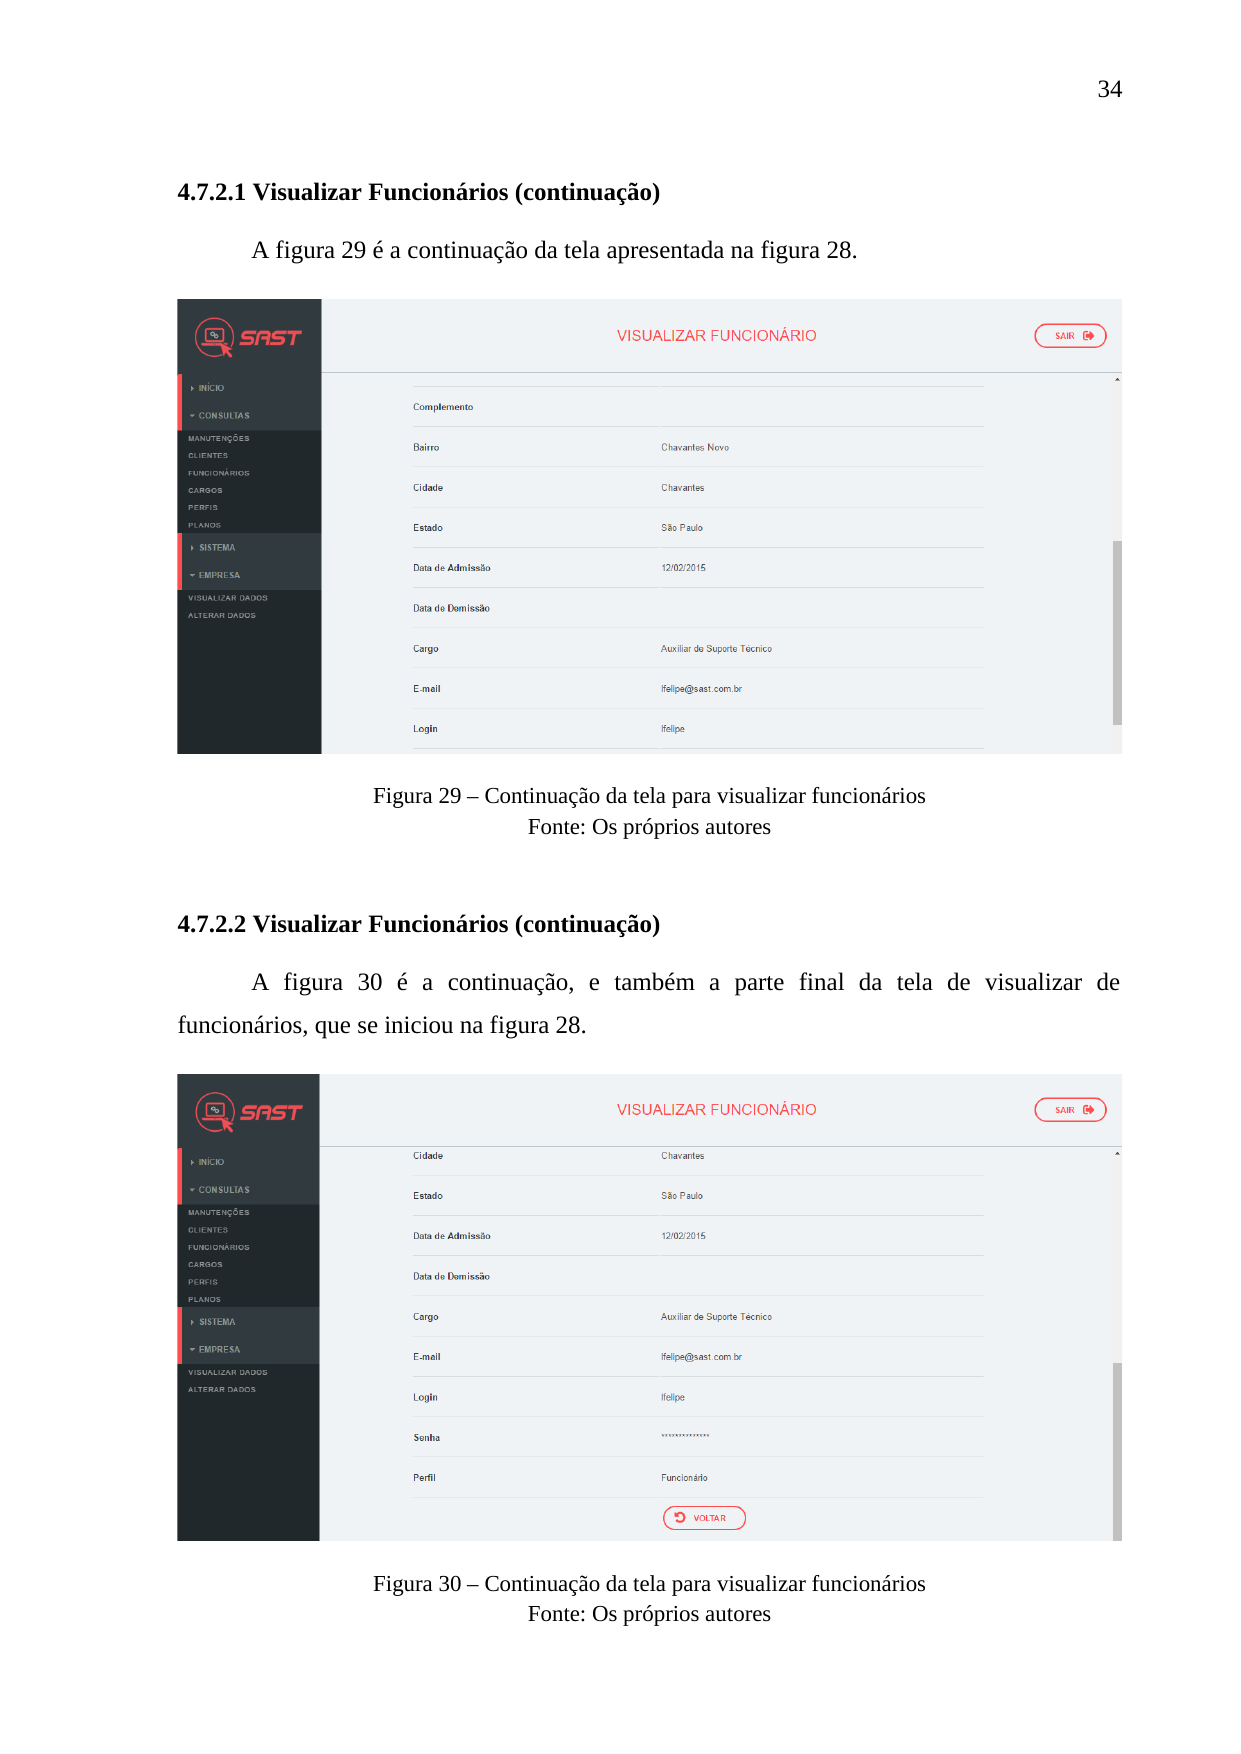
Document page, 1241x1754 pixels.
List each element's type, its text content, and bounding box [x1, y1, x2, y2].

text 4.7.2.2 Visualizar Funcionários (continuação) [177, 909, 1122, 938]
text Fonte: Os próprios autores [177, 1600, 1122, 1626]
text Fonte: Os próprios autores [177, 813, 1122, 839]
text A figura 30 é a continuação, e também a parte final da tela de visualizar de funcionários, que se iniciou na figura 28. [177, 967, 1122, 1039]
text 4.7.2.1 Visualizar Funcionários (continuação) [177, 177, 1122, 206]
picture [177, 299, 1123, 754]
text Figura 30 – Continuação da tela para visualizar funcionários [177, 1570, 1122, 1596]
text Figura 29 – Continuação da tela para visualizar funcionários [177, 782, 1122, 809]
text A figura 29 é a continuação da tela apresentada na figura 28. [177, 235, 1122, 264]
picture [177, 1074, 1123, 1541]
